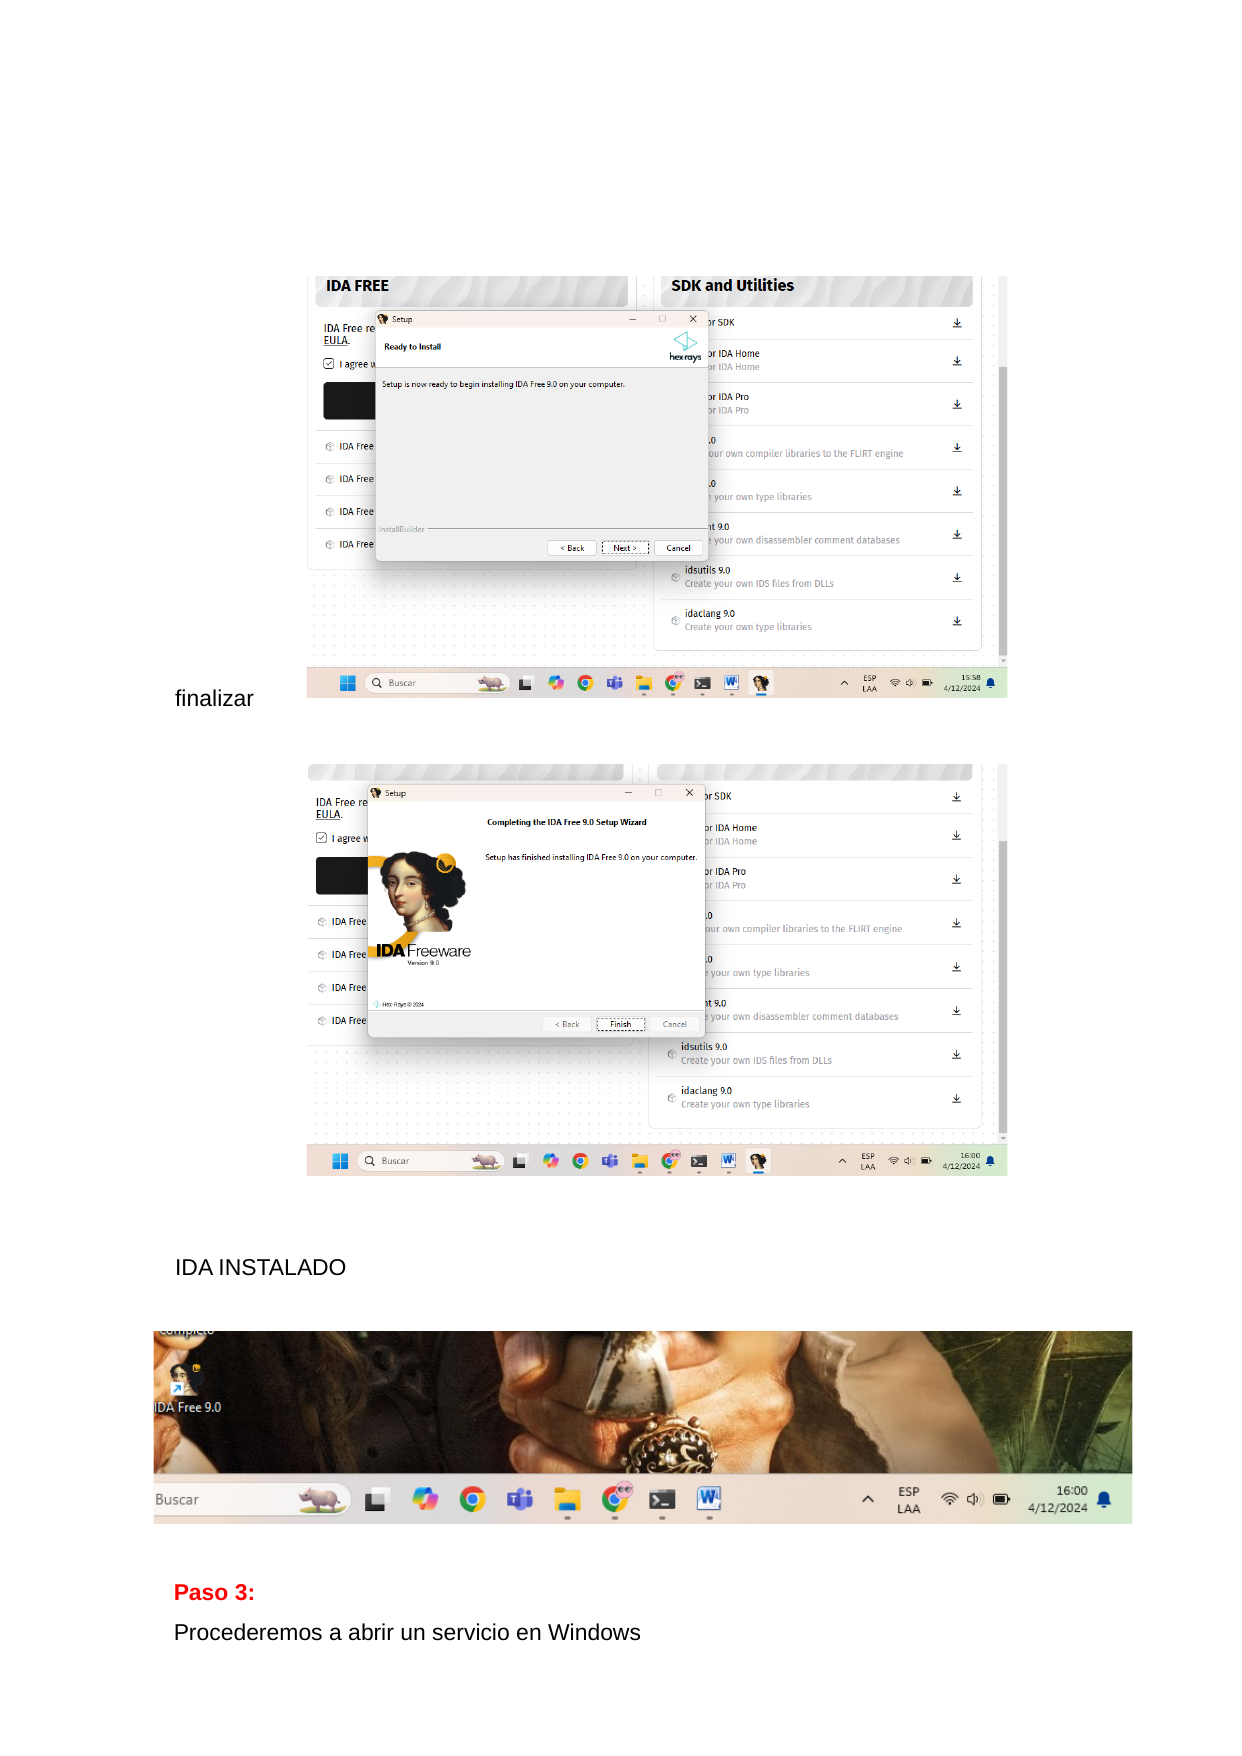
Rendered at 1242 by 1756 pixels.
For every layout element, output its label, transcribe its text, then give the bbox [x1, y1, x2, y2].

text Paso 3: [173, 1579, 1154, 1605]
text IDA INSTALADO [175, 1254, 1154, 1280]
text finalizar [175, 685, 1154, 711]
picture [153, 1331, 1133, 1524]
picture [306, 764, 1008, 1176]
text Procederemos a abrir un servicio en Windows [173, 1619, 981, 1646]
picture [306, 276, 1008, 698]
